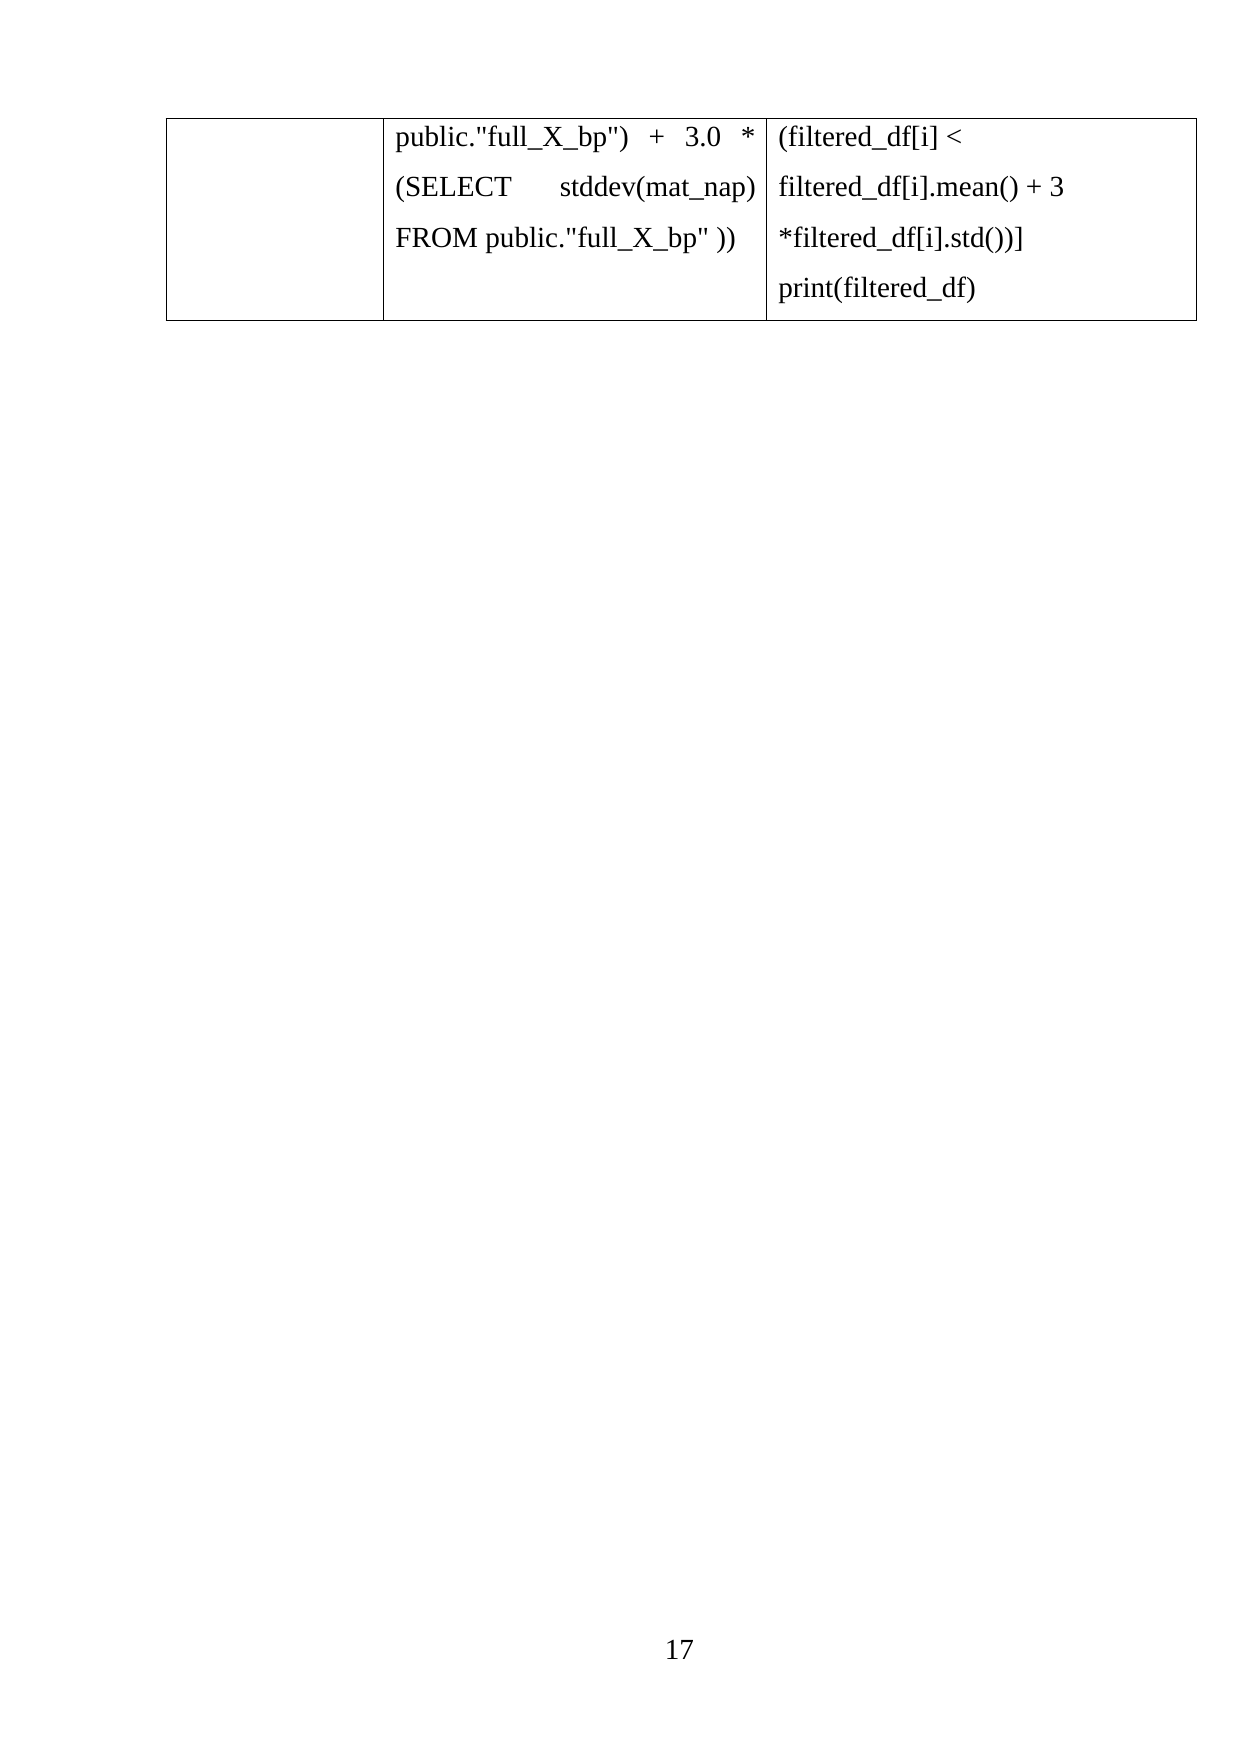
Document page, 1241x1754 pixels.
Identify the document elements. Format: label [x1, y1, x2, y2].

table_cell [167, 119, 383, 320]
table_cell [384, 119, 766, 320]
table_cell [767, 119, 1196, 320]
